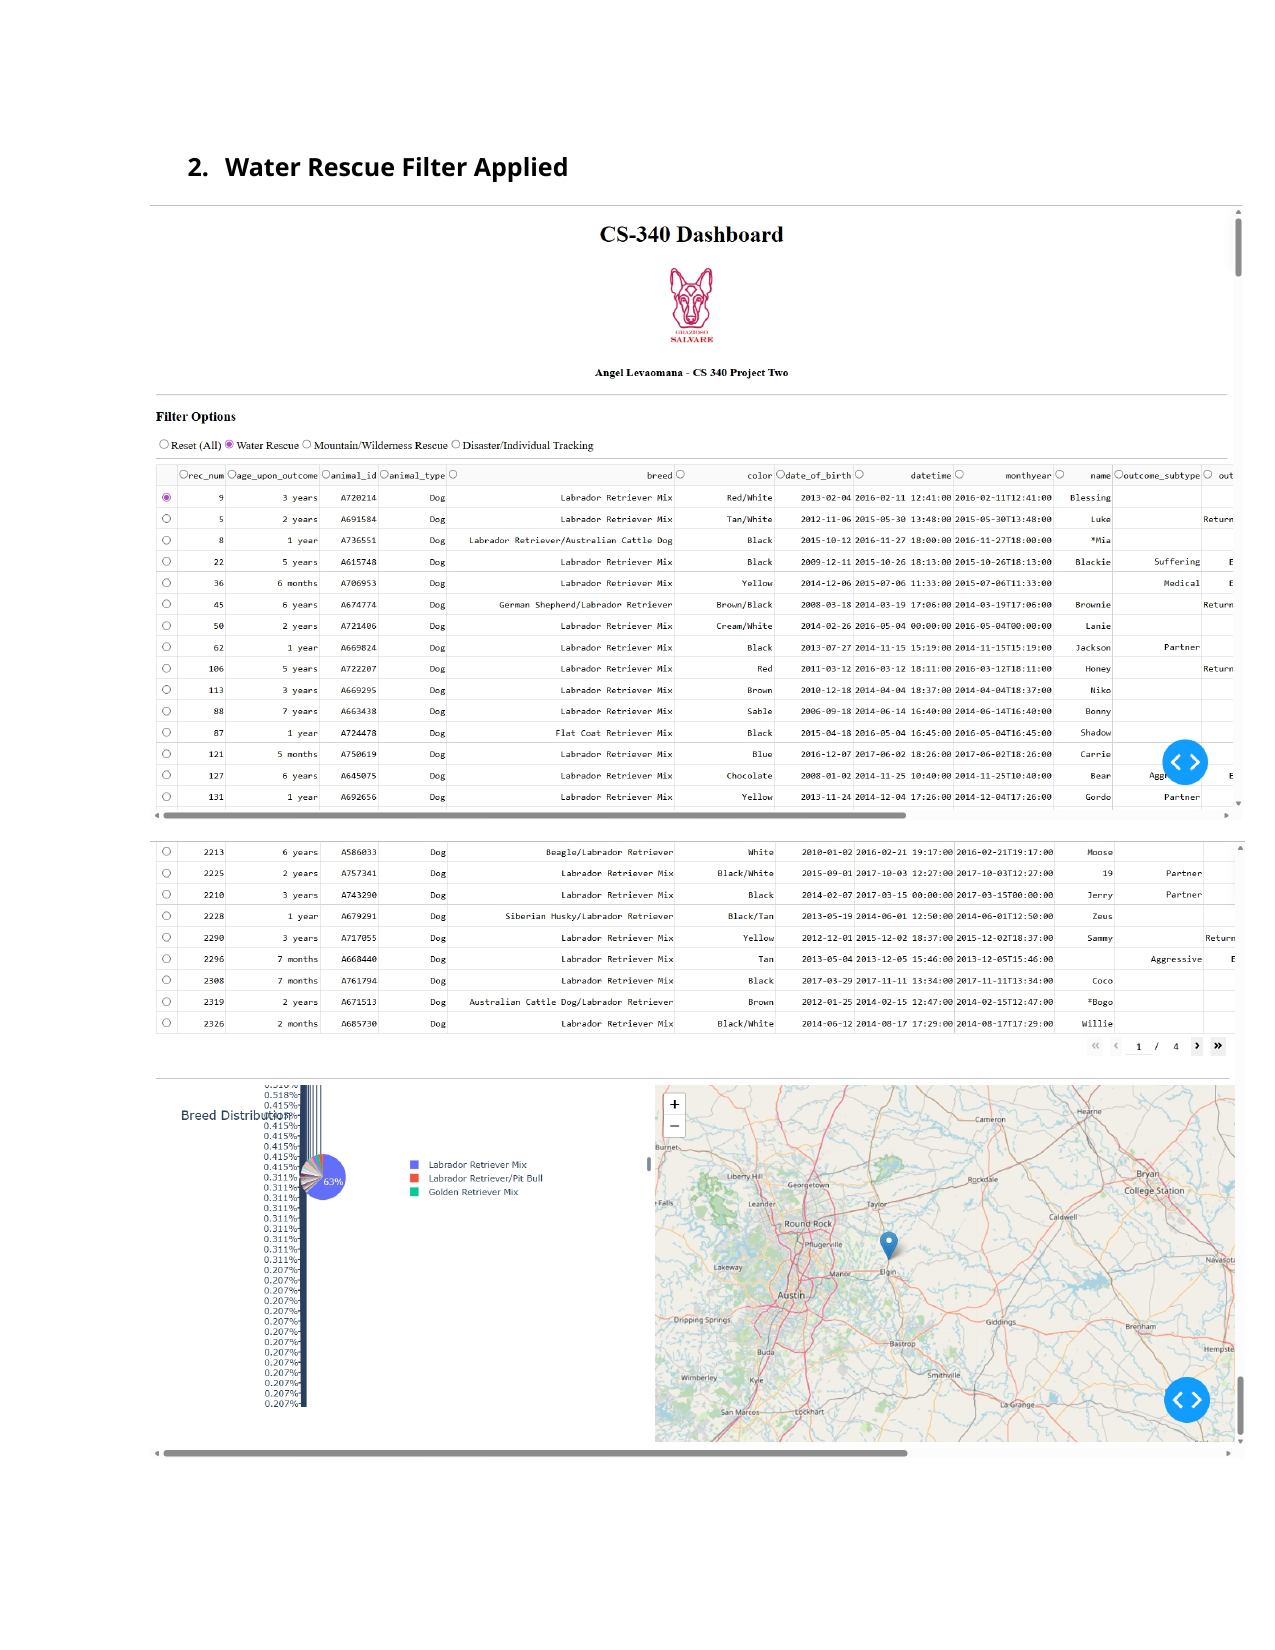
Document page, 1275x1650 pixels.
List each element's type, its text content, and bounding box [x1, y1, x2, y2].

list Water Rescue Filter Applied [187, 150, 1125, 184]
picture [150, 841, 1245, 1458]
picture [150, 205, 1243, 820]
